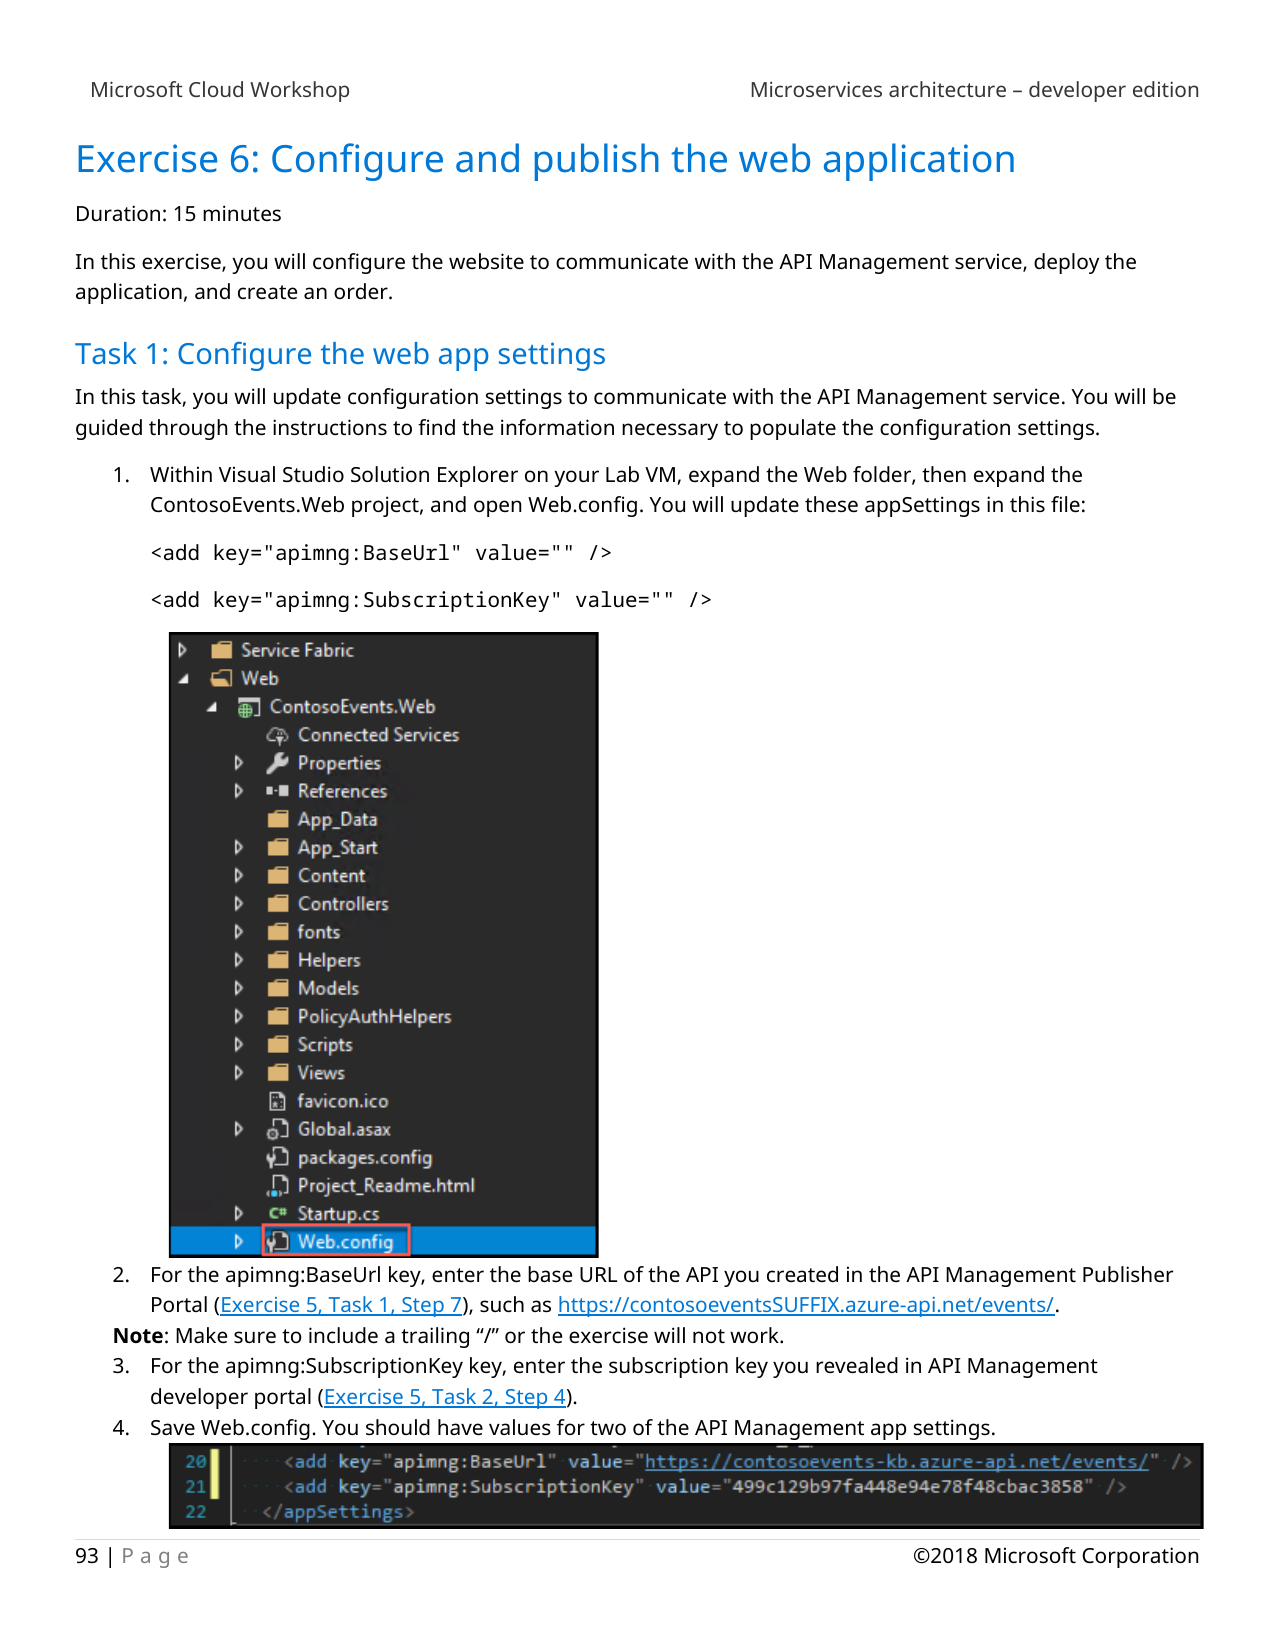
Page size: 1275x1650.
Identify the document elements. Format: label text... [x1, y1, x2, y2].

text In this exercise, you will configure the website to communicate with the API Management service, deploy the application, and create an order. [75, 247, 1200, 306]
list For the apimng:SubscriptionKey key, enter the subscription key you revealed in API Management developer portal (Exercise 5, Task 2, Step 4). [112, 1352, 1200, 1411]
subtitle Task 1: Configure the web app settings [75, 333, 1200, 373]
list Within Visual Studio Solution Explorer on your Lab VM, expand the Web folder, then expand the ContosoEvents.Web project, and open Web.config. You will update these appSettings in this file: [112, 460, 1200, 519]
text Duration: 15 minutes [75, 199, 1200, 228]
list Save Web.config. You should have values for two of the API Management app settings. [112, 1413, 1200, 1529]
text In this task, you will update configuration settings to communicate with the API Management service. You will be guided through the instructions to find the information necessary to populate the configuration settings. [75, 382, 1200, 441]
list For the apimng:BaseUrl key, enter the base URL of the API you created in the API Management Publisher Portal (Exercise 5, Task 1, Step 7), such as https://contosoeventsSUFFIX.azure-api.net/events/. [112, 1260, 1200, 1319]
subtitle Exercise 6: Configure and publish the web application [75, 132, 1200, 183]
text <add key="apimng:SubscriptionKey" value="" /> [150, 585, 1200, 614]
list Note: Make sure to include a trailing “/” or the exercise will not work. [112, 1321, 1200, 1349]
text <add key="apimng:BaseUrl" value="" /> [150, 538, 1200, 566]
